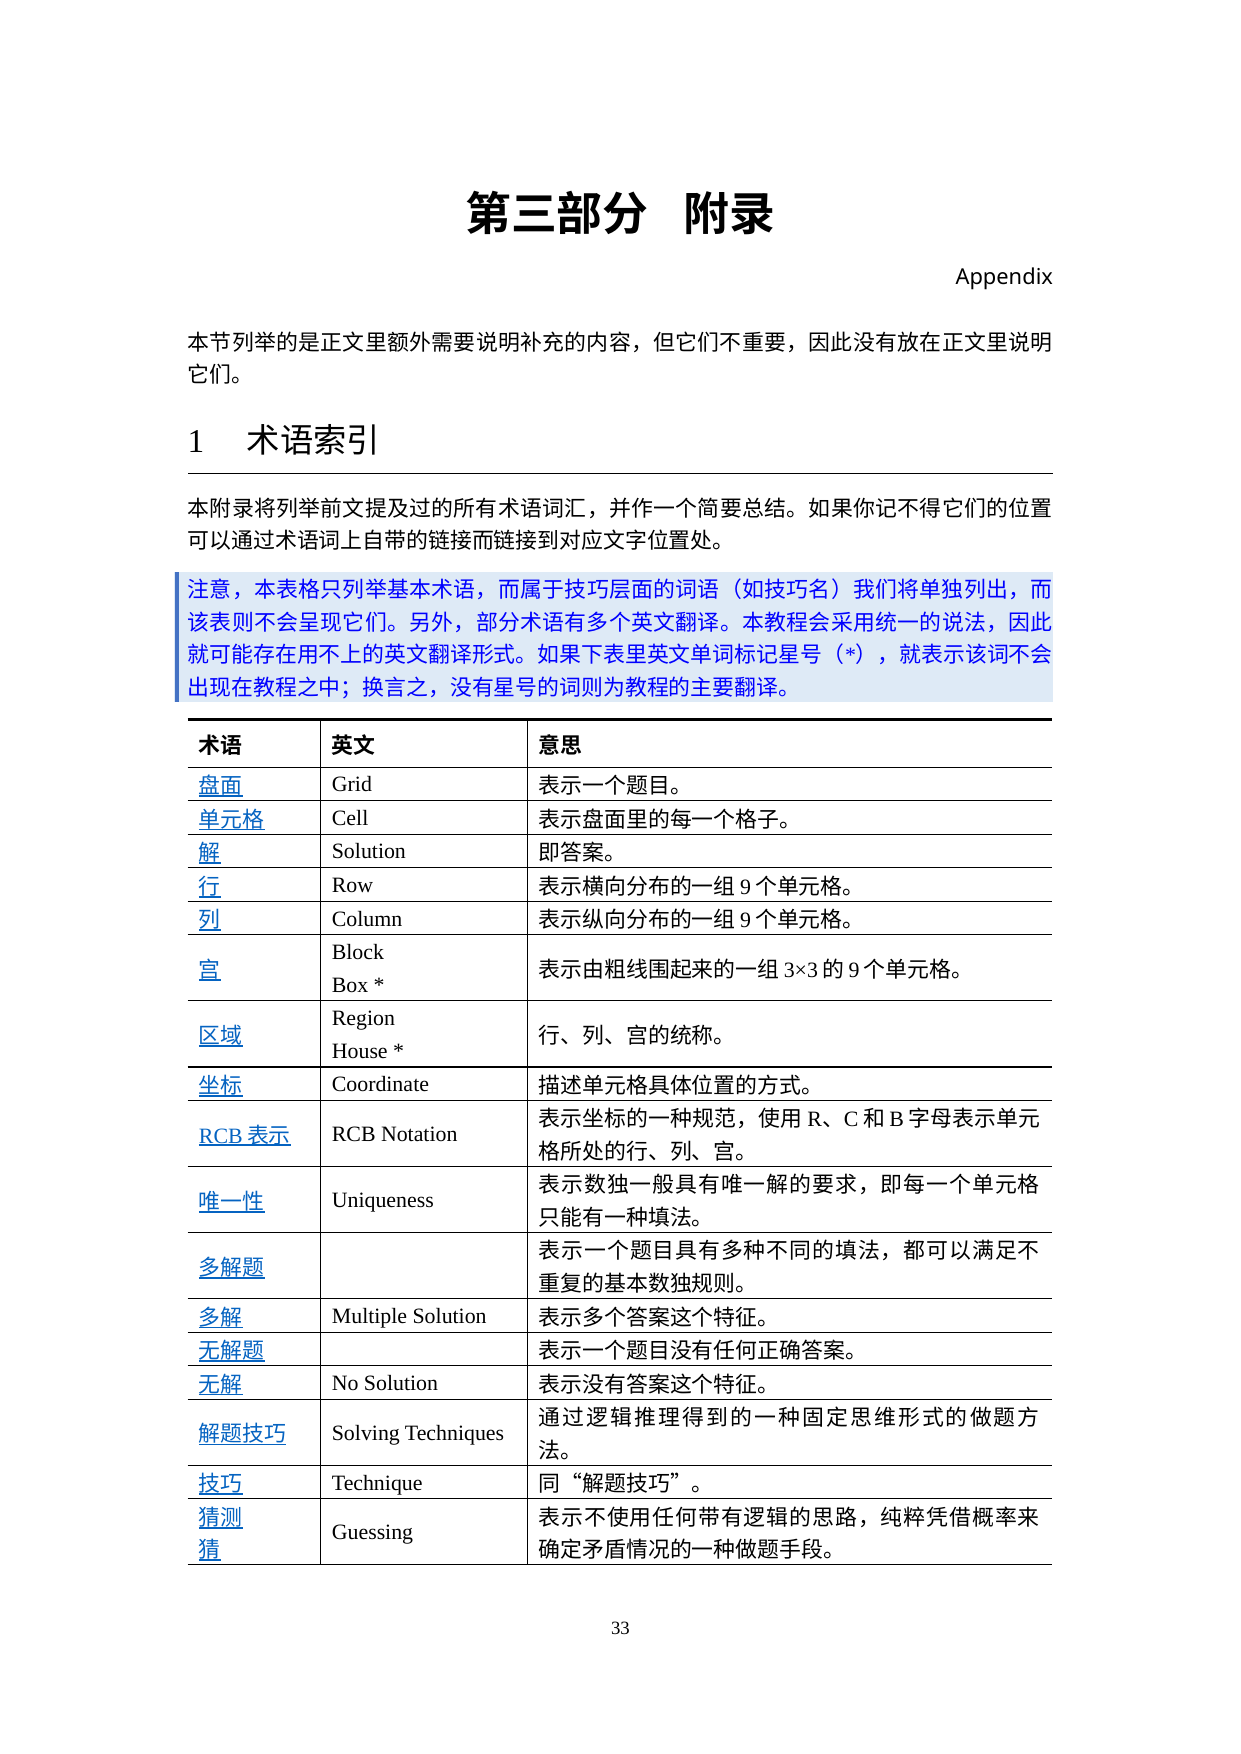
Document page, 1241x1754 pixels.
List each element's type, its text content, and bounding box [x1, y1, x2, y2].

table_cell RCB表示 [188, 1101, 320, 1166]
table_cell 行 [188, 868, 320, 901]
table_cell 单元格 [188, 801, 320, 834]
table_cell 解 [188, 835, 320, 867]
table_cell Cell [321, 801, 527, 834]
table_cell 无解 [188, 1366, 320, 1399]
table_cell 列 [188, 902, 320, 934]
table_cell 技巧 [188, 1466, 320, 1498]
table_cell [321, 1333, 527, 1365]
text 本附录将列举前文提及过的所有术语词汇，并作一个简要总结。如果你记不得它们的位置，可以通过术语词上自带的链接而链接到对应文字位置处。 [187, 491, 1053, 556]
table_cell [321, 1233, 527, 1298]
table_cell Technique [321, 1466, 527, 1498]
table_cell Row [321, 868, 527, 901]
table_cell 表示一个题目具有多种不同的填法，都可以满足不重复的基本数独规则。 [528, 1233, 1052, 1298]
table_cell 描述单元格具体位置的方式。 [528, 1068, 1052, 1100]
table_cell 表示没有答案这个特征。 [528, 1366, 1052, 1399]
table_cell 同“解题技巧”。 [528, 1466, 1052, 1498]
table_cell 多解 [188, 1299, 320, 1332]
table_cell Guessing [321, 1499, 527, 1564]
table_cell 表示横向分布的一组9个单元格。 [528, 868, 1052, 901]
table_cell 表示一个题目没有任何正确答案。 [528, 1333, 1052, 1365]
table_header 意思 [528, 721, 1052, 767]
table_cell 表示盘面里的每一个格子。 [528, 801, 1052, 834]
table_cell No Solution [321, 1366, 527, 1399]
table_cell 表示纵向分布的一组9个单元格。 [528, 902, 1052, 934]
subtitle 术语索引 [187, 406, 1053, 474]
table_header 术语 [188, 721, 320, 767]
text 注意，本表格只列举基本术语，而属于技巧层面的词语（如技巧名）我们将单独列出，而该表则不会呈现它们。另外，部分术语有多个英文翻译。本教程会采用统一的说法，因此就可能存在用不上的英文翻译形式。如果下表里英文单词标记星号（*），就表示该词不会出现在教程之中；换言之，没有星号的词则为教程的主要翻译。 [179, 572, 1053, 702]
table_cell Solving Techniques [321, 1400, 527, 1465]
table_cell RCB Notation [321, 1101, 527, 1166]
table_cell 表示多个答案这个特征。 [528, 1299, 1052, 1332]
table_cell 表示由粗线围起来的一组3×3的9个单元格。 [528, 935, 1052, 1000]
table_cell Block Box * [321, 935, 527, 1000]
table_cell 解题技巧 [188, 1400, 320, 1465]
table_cell 行、列、宫的统称。 [528, 1001, 1052, 1066]
text Appendix [187, 259, 1053, 292]
table_cell 区域 [188, 1001, 320, 1066]
table_cell Region House * [321, 1001, 527, 1066]
table_cell 猜测 猜 [188, 1499, 320, 1564]
table_cell 表示不使用任何带有逻辑的思路，纯粹凭借概率来确定矛盾情况的一种做题手段。 [528, 1499, 1052, 1564]
table_cell 表示坐标的一种规范，使用R、C和B字母表示单元格所处的行、列、宫。 [528, 1101, 1052, 1166]
table_cell 表示一个题目。 [528, 768, 1052, 800]
table_header 英文 [321, 721, 527, 767]
table_cell Uniqueness [321, 1167, 527, 1232]
table_cell 多解题 [188, 1233, 320, 1298]
table_cell 坐标 [188, 1068, 320, 1100]
table_cell Column [321, 902, 527, 934]
table_cell 通过逻辑推理得到的一种固定思维形式的做题方法。 [528, 1400, 1052, 1465]
table_cell Solution [321, 835, 527, 867]
table_cell Coordinate [321, 1068, 527, 1100]
table_cell 唯一性 [188, 1167, 320, 1232]
table_cell 盘面 [188, 768, 320, 800]
table_cell Grid [321, 768, 527, 800]
table_cell 即答案。 [528, 835, 1052, 867]
table_cell 表示数独一般具有唯一解的要求，即每一个单元格只能有一种填法。 [528, 1167, 1052, 1232]
table_cell 宫 [188, 935, 320, 1000]
text 本节列举的是正文里额外需要说明补充的内容，但它们不重要，因此没有放在正文里说明它们。 [187, 324, 1053, 389]
subtitle 附录 [187, 162, 1053, 259]
table_cell Multiple Solution [321, 1299, 527, 1332]
table_cell 无解题 [188, 1333, 320, 1365]
